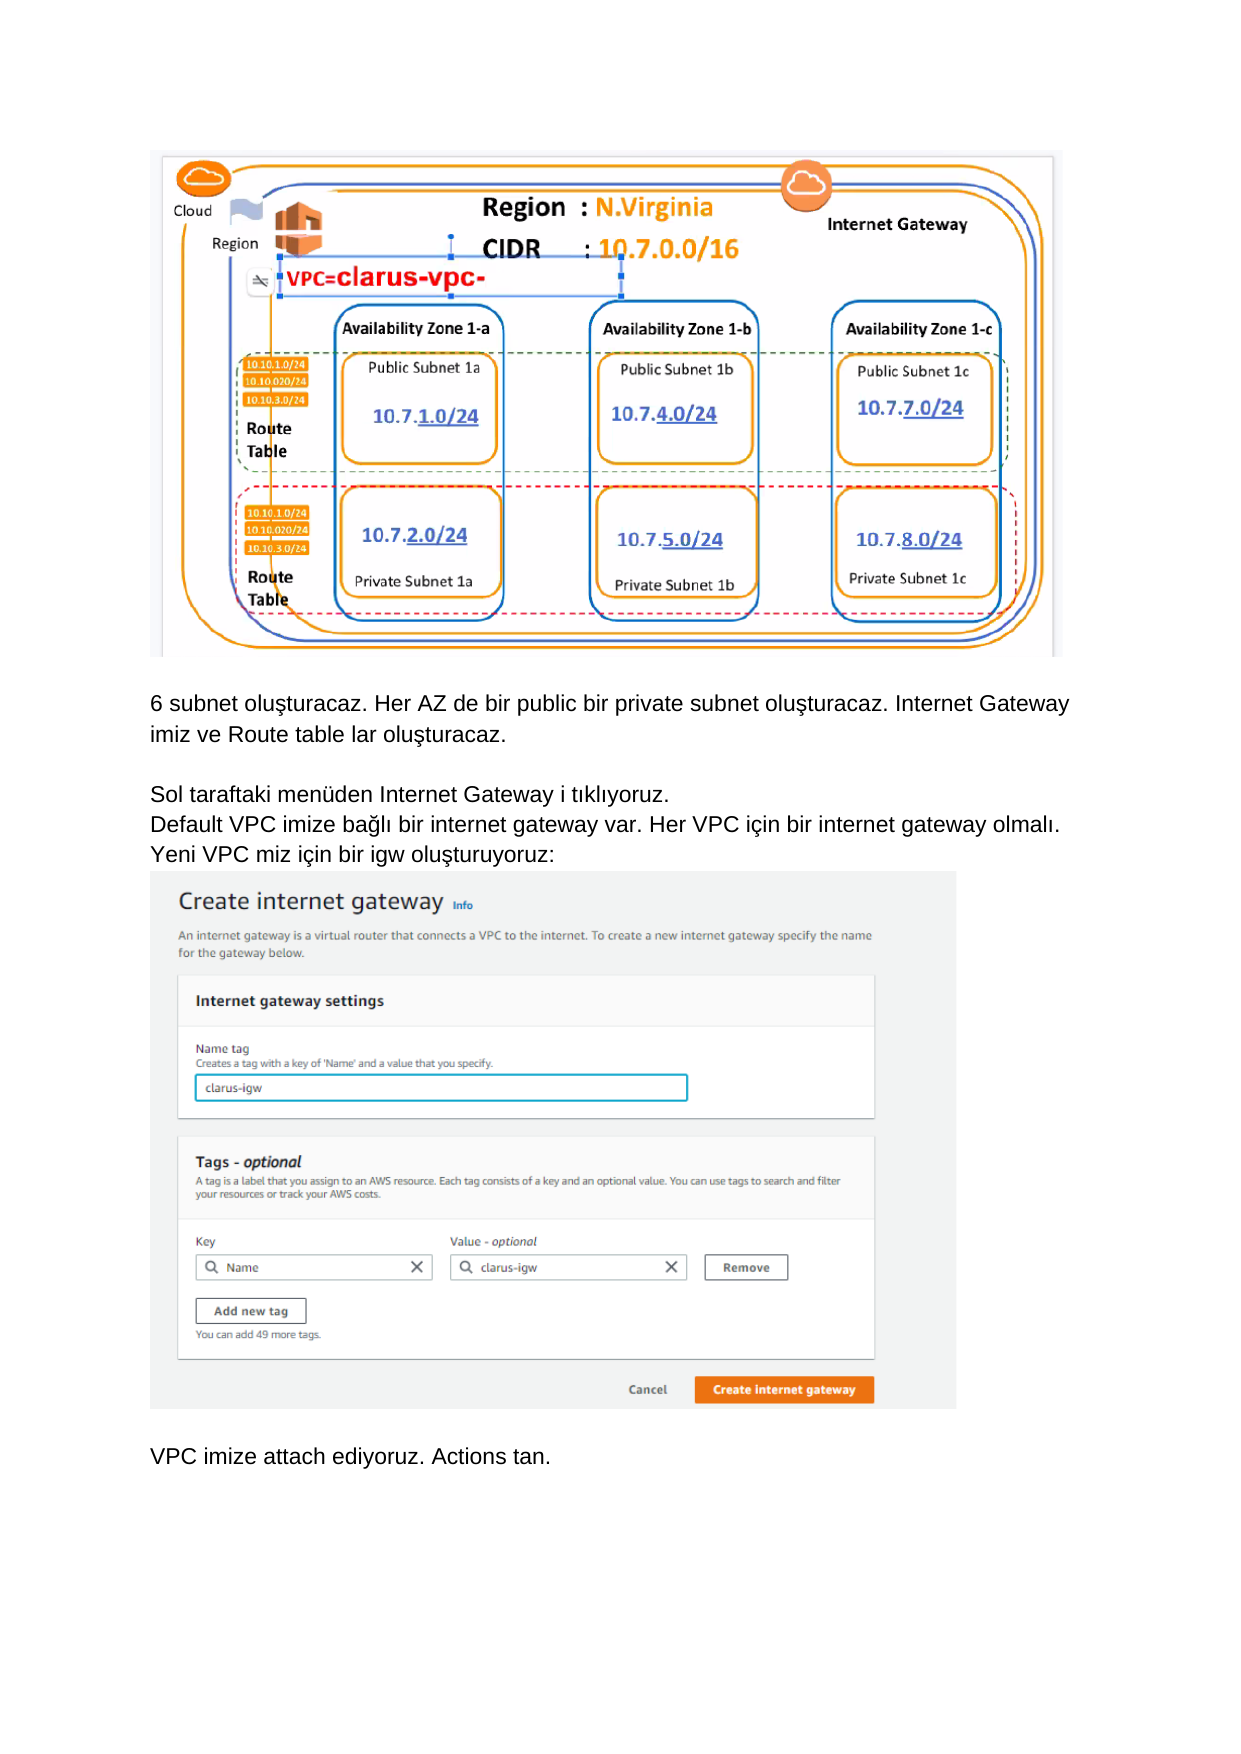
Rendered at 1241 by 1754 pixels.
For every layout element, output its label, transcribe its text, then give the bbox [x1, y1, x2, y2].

text 6 subnet oluşturacaz. Her AZ de bir public bir private subnet oluşturacaz. Internet Gateway imiz ve Route table lar oluşturacaz. [150, 690, 1090, 747]
picture [150, 871, 957, 1409]
text VPC imize attach ediyoruz. Actions tan. [150, 1443, 1090, 1469]
text Sol taraftaki menüden Internet Gateway i tıklıyoruz. [150, 781, 1090, 807]
picture [150, 150, 1063, 657]
text Default VPC imize bağlı bir internet gateway var. Her VPC için bir internet gateway olmalı. Yeni VPC miz için bir igw oluşturuyoruz: [150, 811, 1090, 868]
